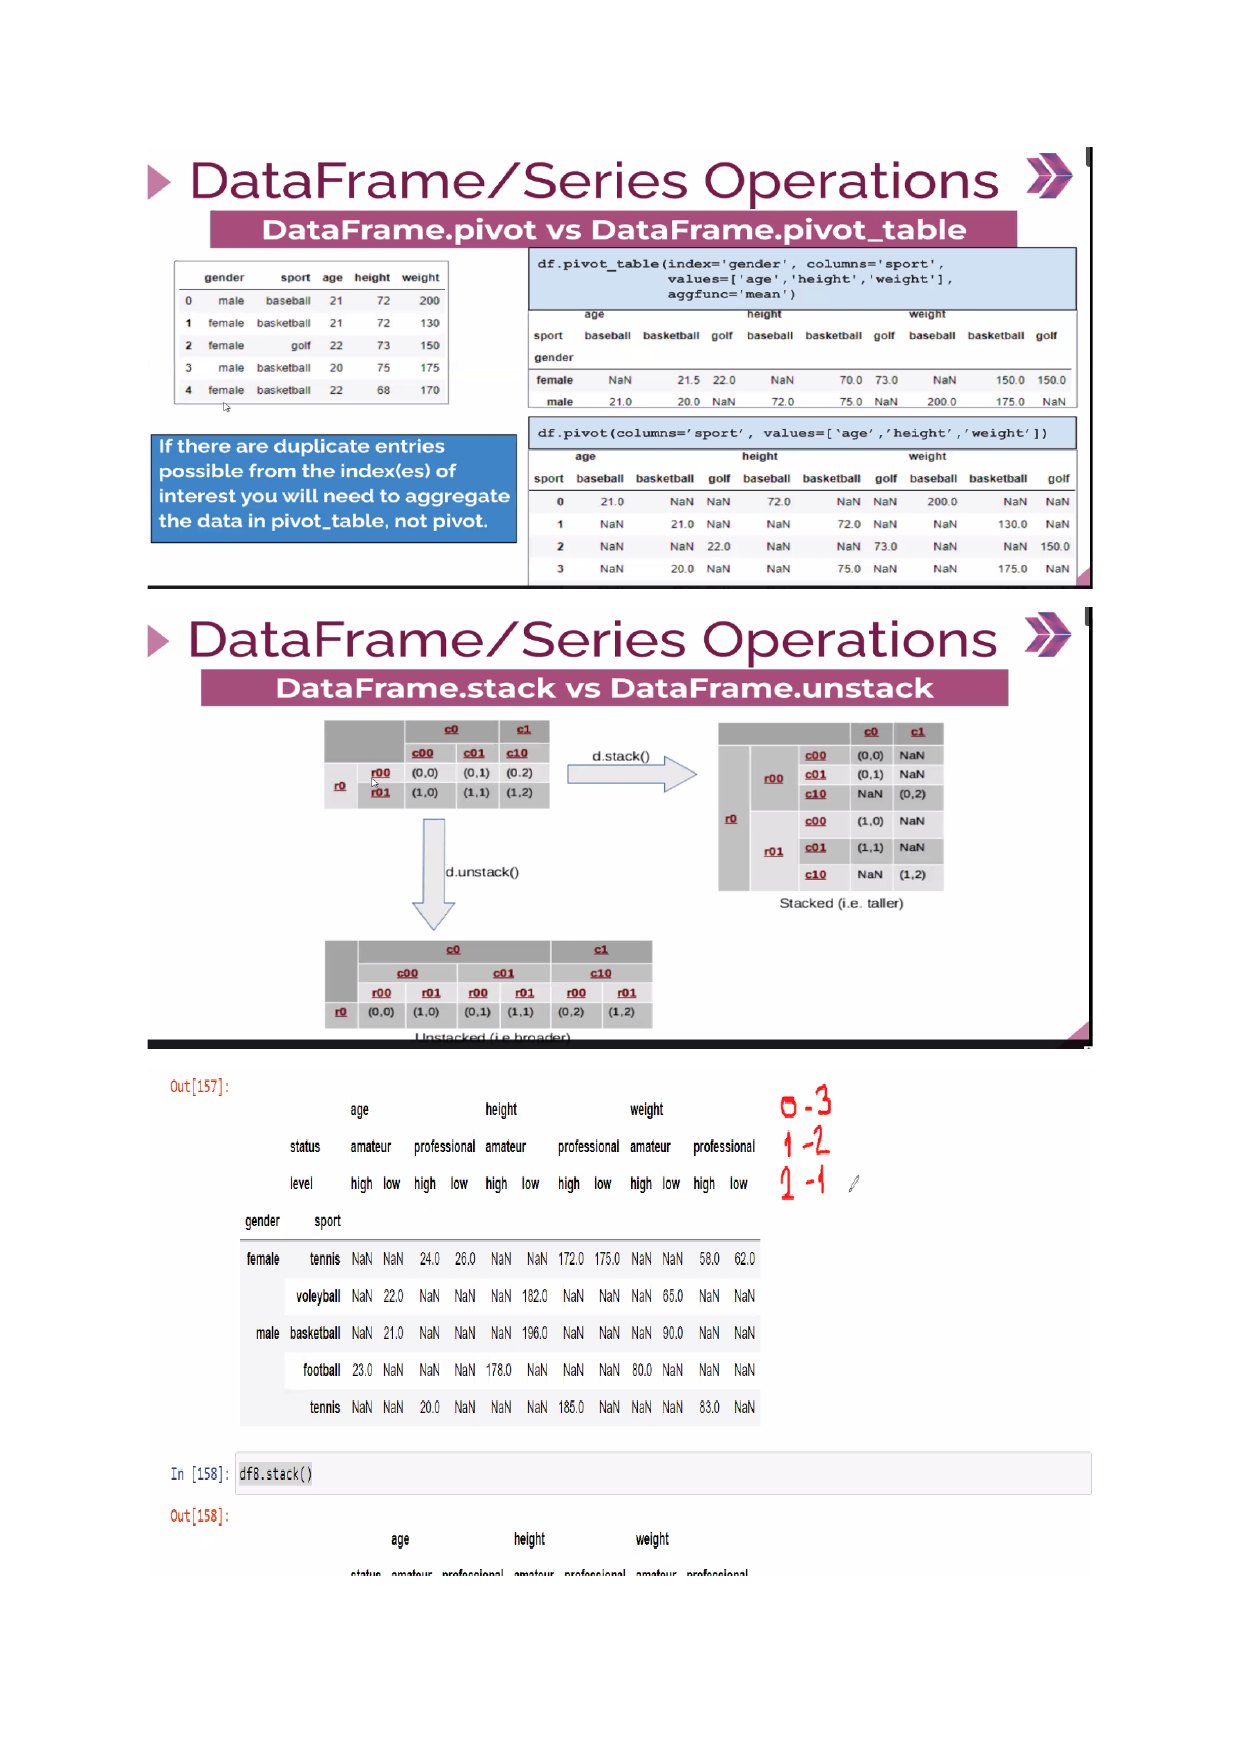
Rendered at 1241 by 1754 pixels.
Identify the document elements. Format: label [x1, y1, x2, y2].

picture [147, 147, 1093, 589]
picture [147, 1067, 1093, 1576]
picture [147, 607, 1093, 1049]
